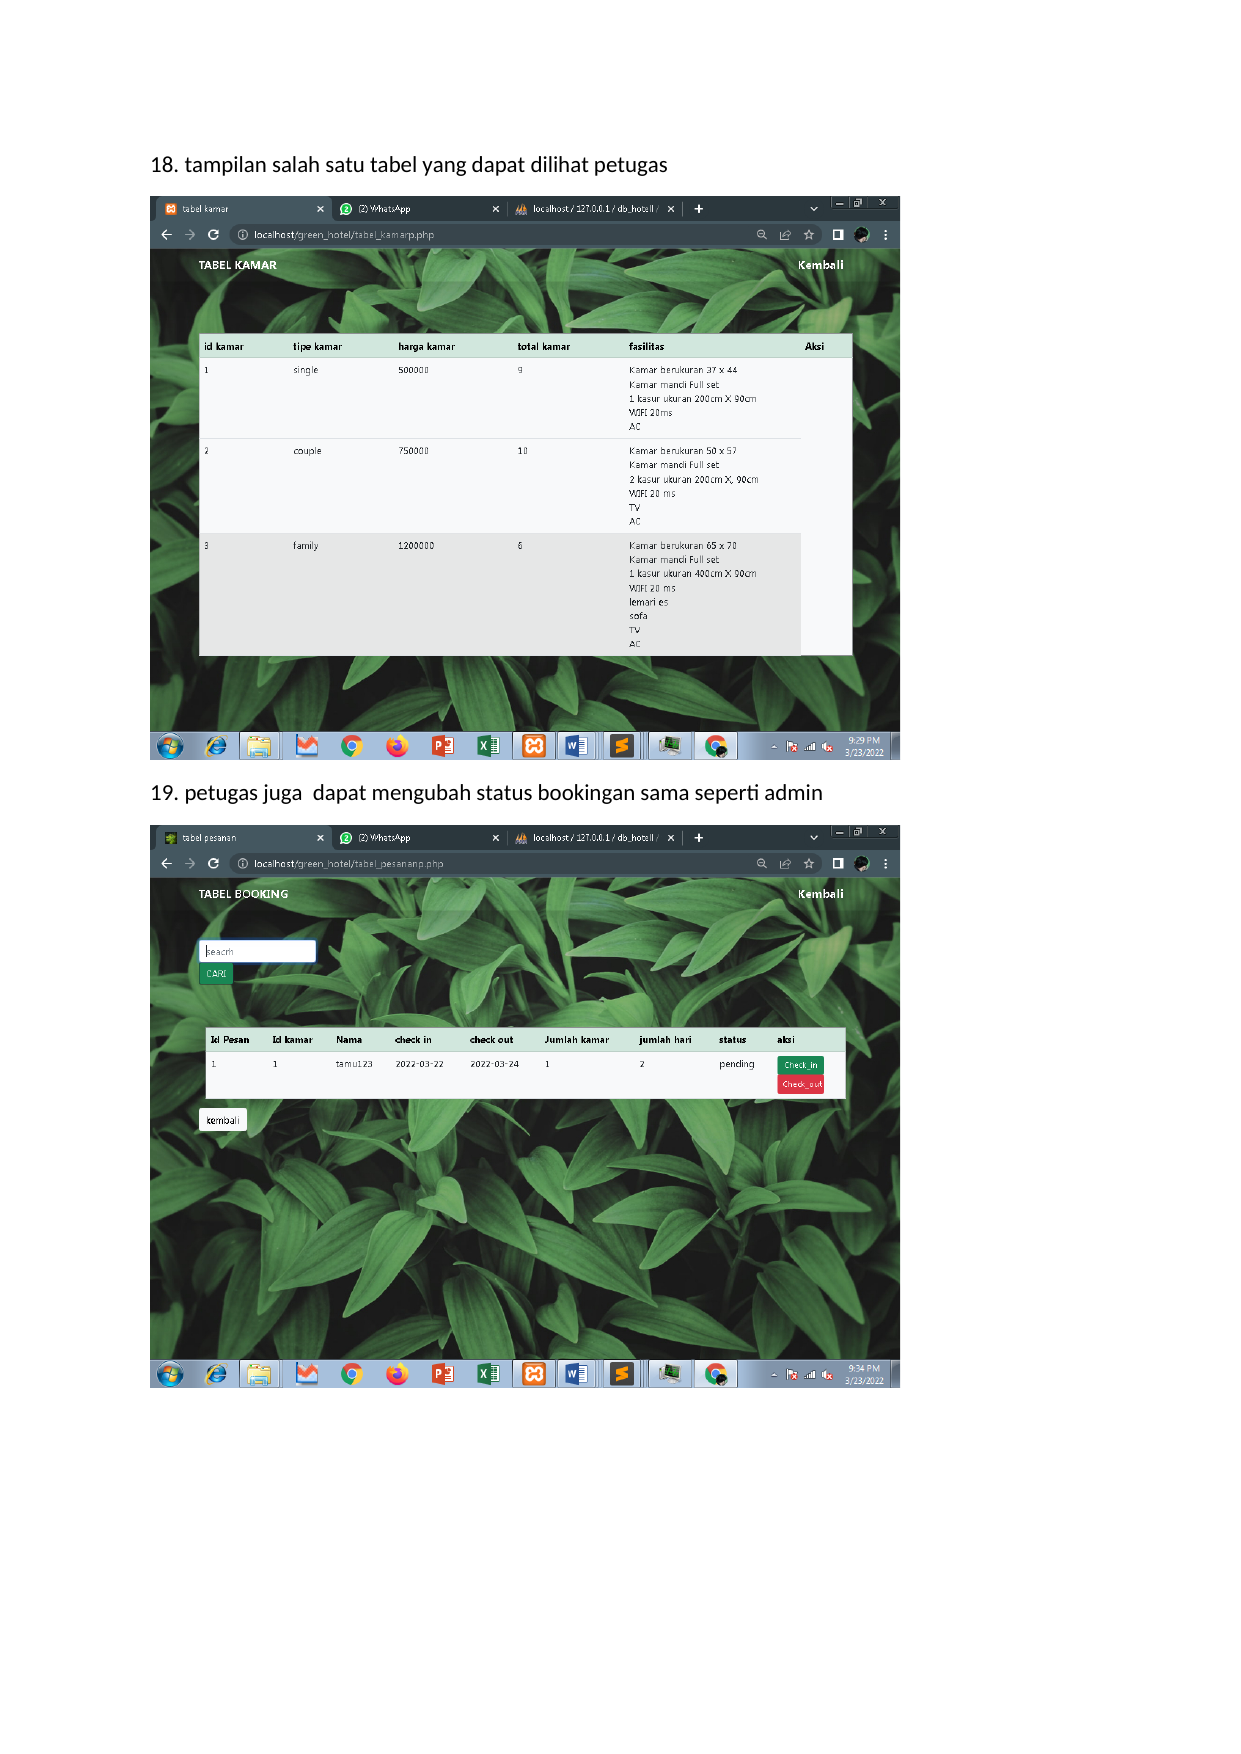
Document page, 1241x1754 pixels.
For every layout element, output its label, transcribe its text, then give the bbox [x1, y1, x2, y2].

text 18. tampilan salah satu tabel yang dapat dilihat petugas [150, 150, 1090, 178]
picture [150, 825, 901, 1388]
picture [150, 196, 901, 760]
text 19. petugas juga dapat mengubah status bookingan sama seperti admin [150, 778, 1090, 806]
